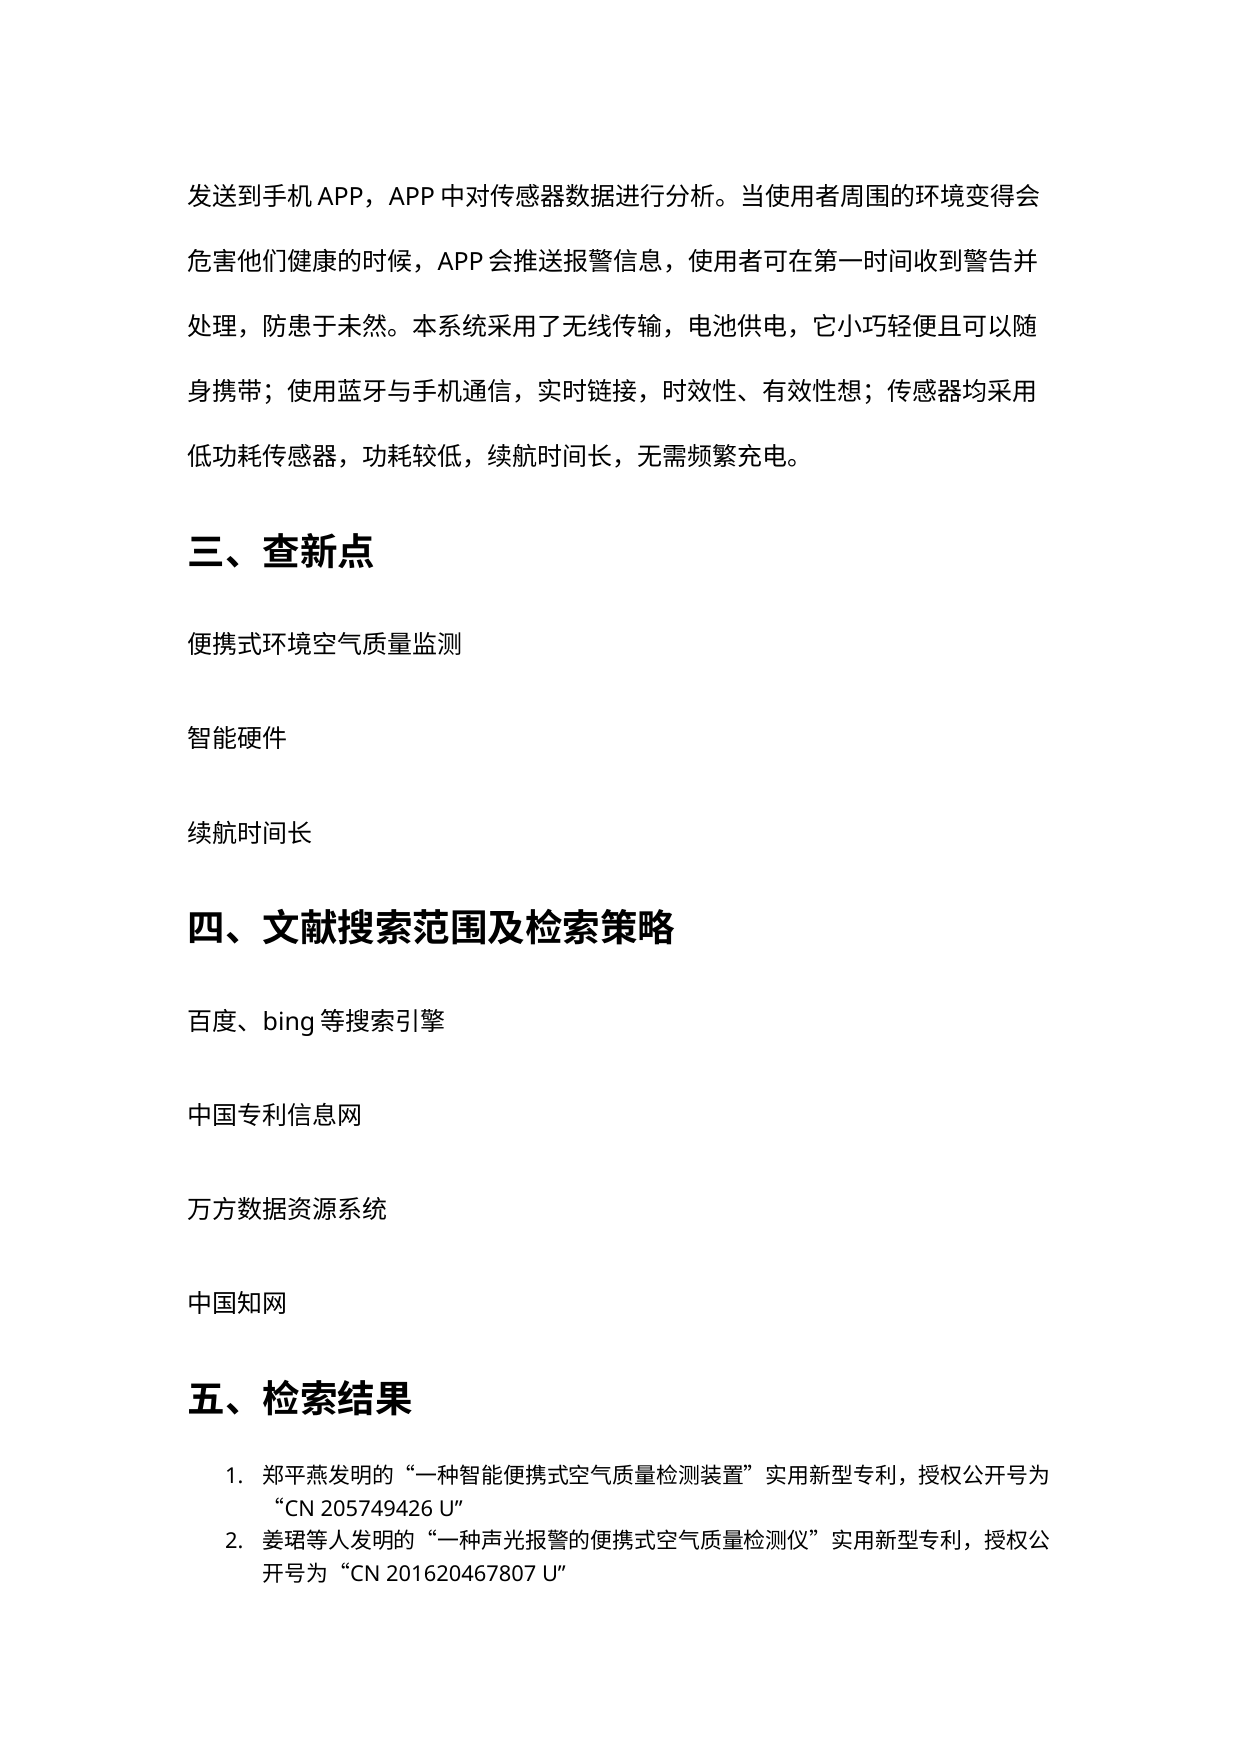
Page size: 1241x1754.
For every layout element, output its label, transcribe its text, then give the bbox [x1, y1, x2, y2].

subtitle 三、查新点 [187, 516, 1053, 581]
text 续航时间长 [187, 799, 1053, 864]
subtitle 四、文献搜索范围及检索策略 [187, 893, 1053, 958]
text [187, 162, 1053, 487]
text 百度、bing等搜索引擎 [187, 987, 1053, 1052]
list 郑平燕发明的“一种智能便携式空气质量检测装置”实用新型专利，授权公开号为“CN 205749426 U” [225, 1458, 1053, 1523]
text 中国专利信息网 [187, 1081, 1053, 1146]
subtitle 五、检索结果 [187, 1364, 1053, 1429]
text 智能硬件 [187, 704, 1053, 769]
text 万方数据资源系统 [187, 1175, 1053, 1240]
text 便携式环境空气质量监测 [187, 610, 1053, 675]
text 中国知网 [187, 1269, 1053, 1334]
list 姜珺等人发明的“一种声光报警的便携式空气质量检测仪”实用新型专利，授权公开号为“CN 201620467807 U” [225, 1523, 1053, 1588]
